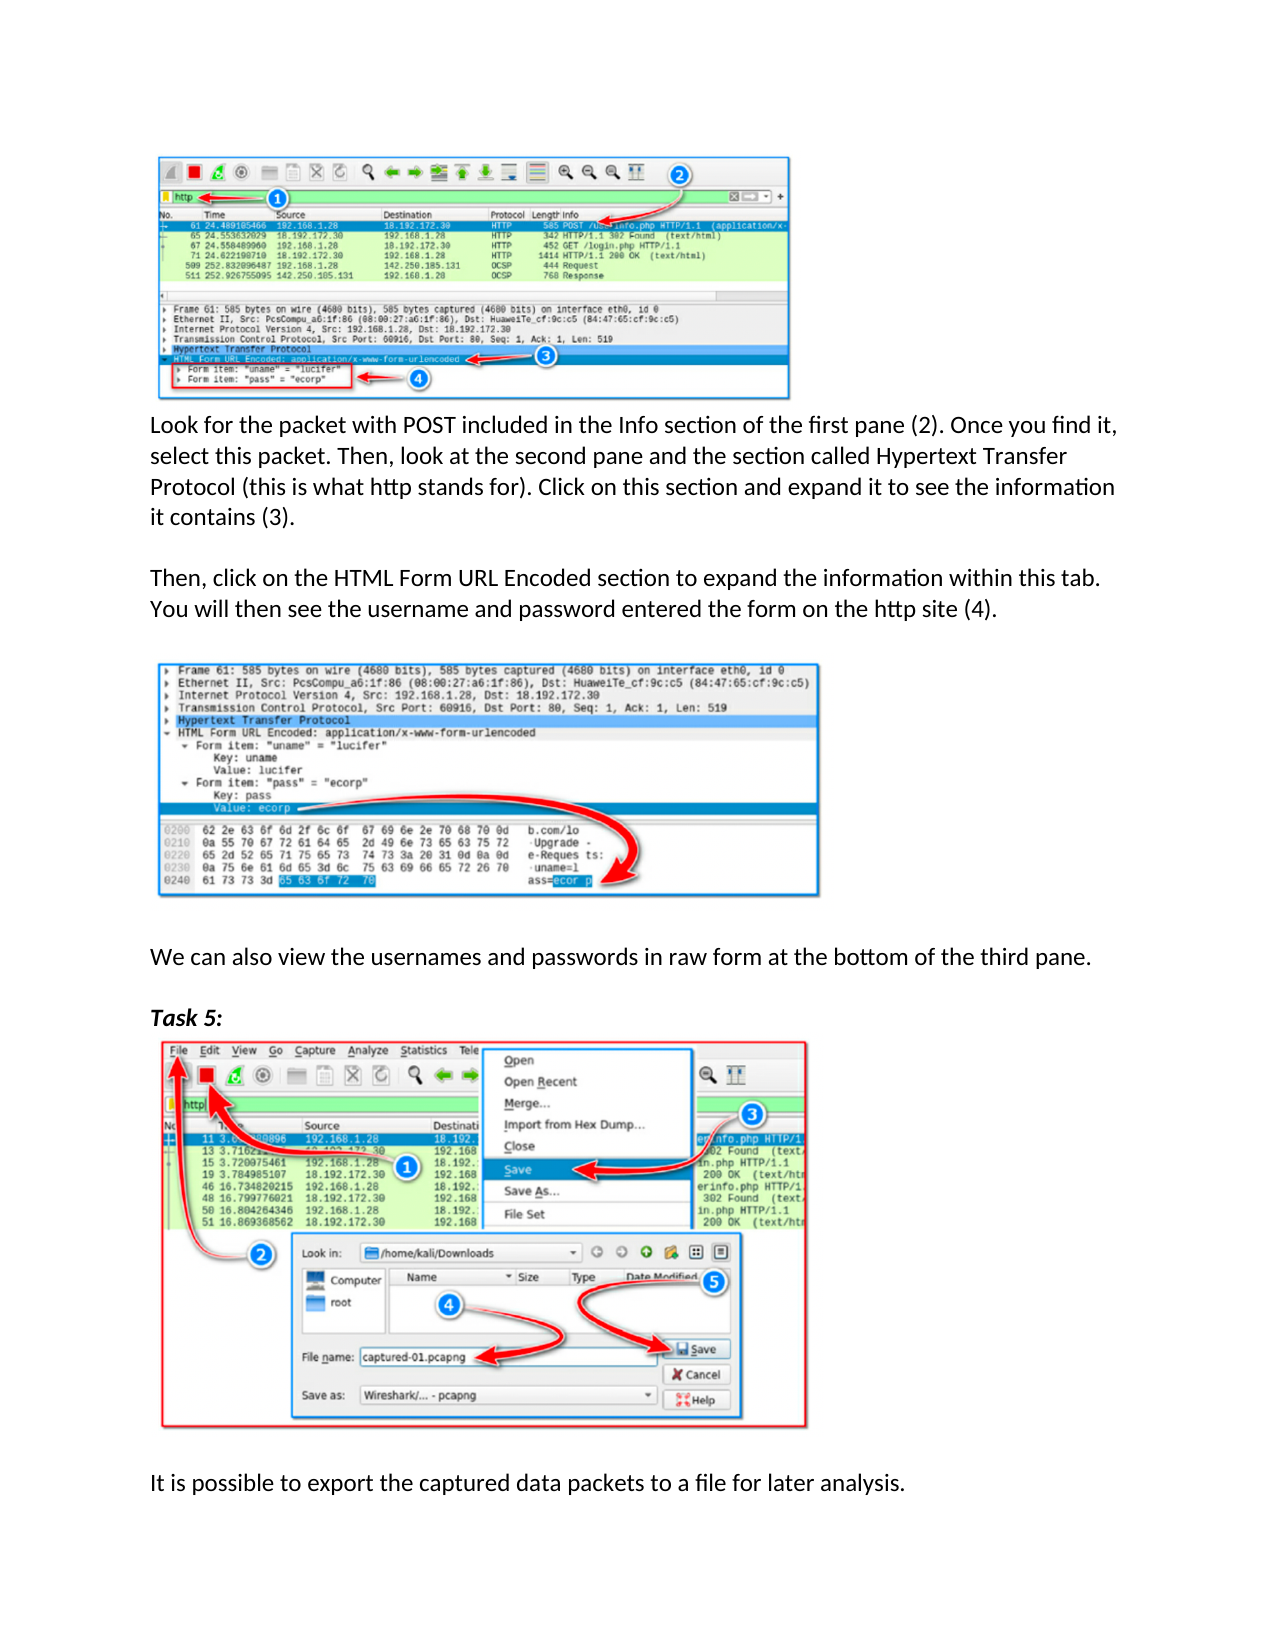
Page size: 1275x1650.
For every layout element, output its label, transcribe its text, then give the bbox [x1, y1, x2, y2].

picture [150, 150, 801, 410]
text Task 5: [150, 1002, 1125, 1032]
picture [150, 1032, 825, 1437]
picture [150, 653, 834, 911]
text Look for the packet with POST included in the Info section of the first pane (2). Once you find it, select this packet. Then, look at the second pane and the section called Hypertext Transfer Protocol (this is what http stands for). Click on this section and expand it to see the information it contains (3). [150, 409, 1125, 532]
text It is possible to export the captured data packets to a file for later analysis. [150, 1467, 1125, 1497]
text Then, click on the HTML Form URL Encoded section to expand the information within this tab. You will then see the username and password entered the form on the http site (4). [150, 562, 1125, 623]
text We can also view the usernames and passwords in raw form at the bottom of the third pane. [150, 941, 1125, 971]
